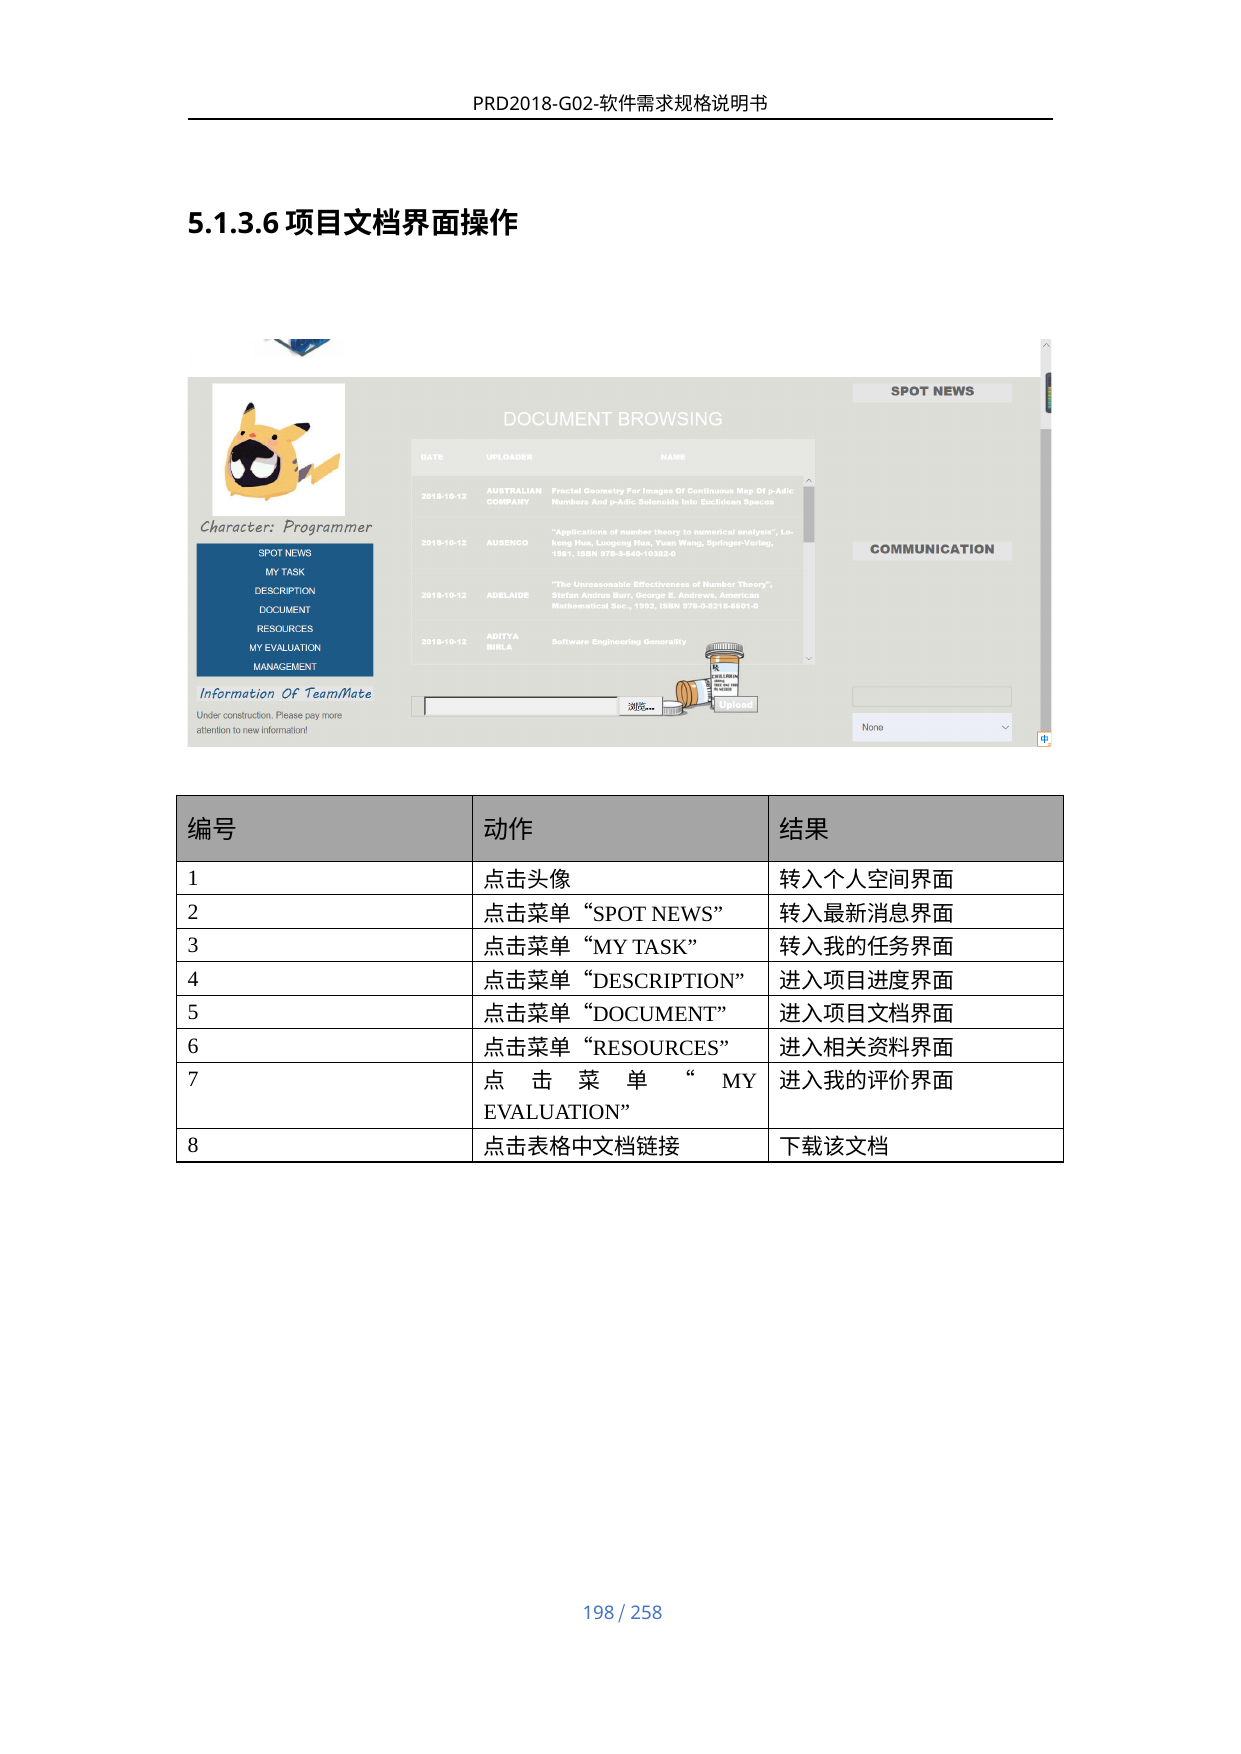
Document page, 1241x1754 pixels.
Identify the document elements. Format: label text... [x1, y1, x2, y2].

subtitle 5.1.3.6项目文档界面操作 [187, 188, 1053, 253]
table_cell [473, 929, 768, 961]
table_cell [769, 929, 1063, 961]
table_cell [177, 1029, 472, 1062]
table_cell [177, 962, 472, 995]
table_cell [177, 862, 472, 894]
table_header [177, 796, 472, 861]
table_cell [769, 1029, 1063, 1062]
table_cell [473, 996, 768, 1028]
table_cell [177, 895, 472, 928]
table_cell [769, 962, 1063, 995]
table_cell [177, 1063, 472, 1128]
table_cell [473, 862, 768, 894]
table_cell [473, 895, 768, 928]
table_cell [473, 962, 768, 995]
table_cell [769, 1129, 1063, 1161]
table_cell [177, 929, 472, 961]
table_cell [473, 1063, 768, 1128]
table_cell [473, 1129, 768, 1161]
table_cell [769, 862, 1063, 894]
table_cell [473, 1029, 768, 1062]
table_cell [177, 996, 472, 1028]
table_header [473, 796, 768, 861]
picture [187, 339, 1052, 747]
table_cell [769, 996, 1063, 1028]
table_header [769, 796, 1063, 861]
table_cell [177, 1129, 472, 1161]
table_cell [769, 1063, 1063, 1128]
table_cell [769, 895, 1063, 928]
